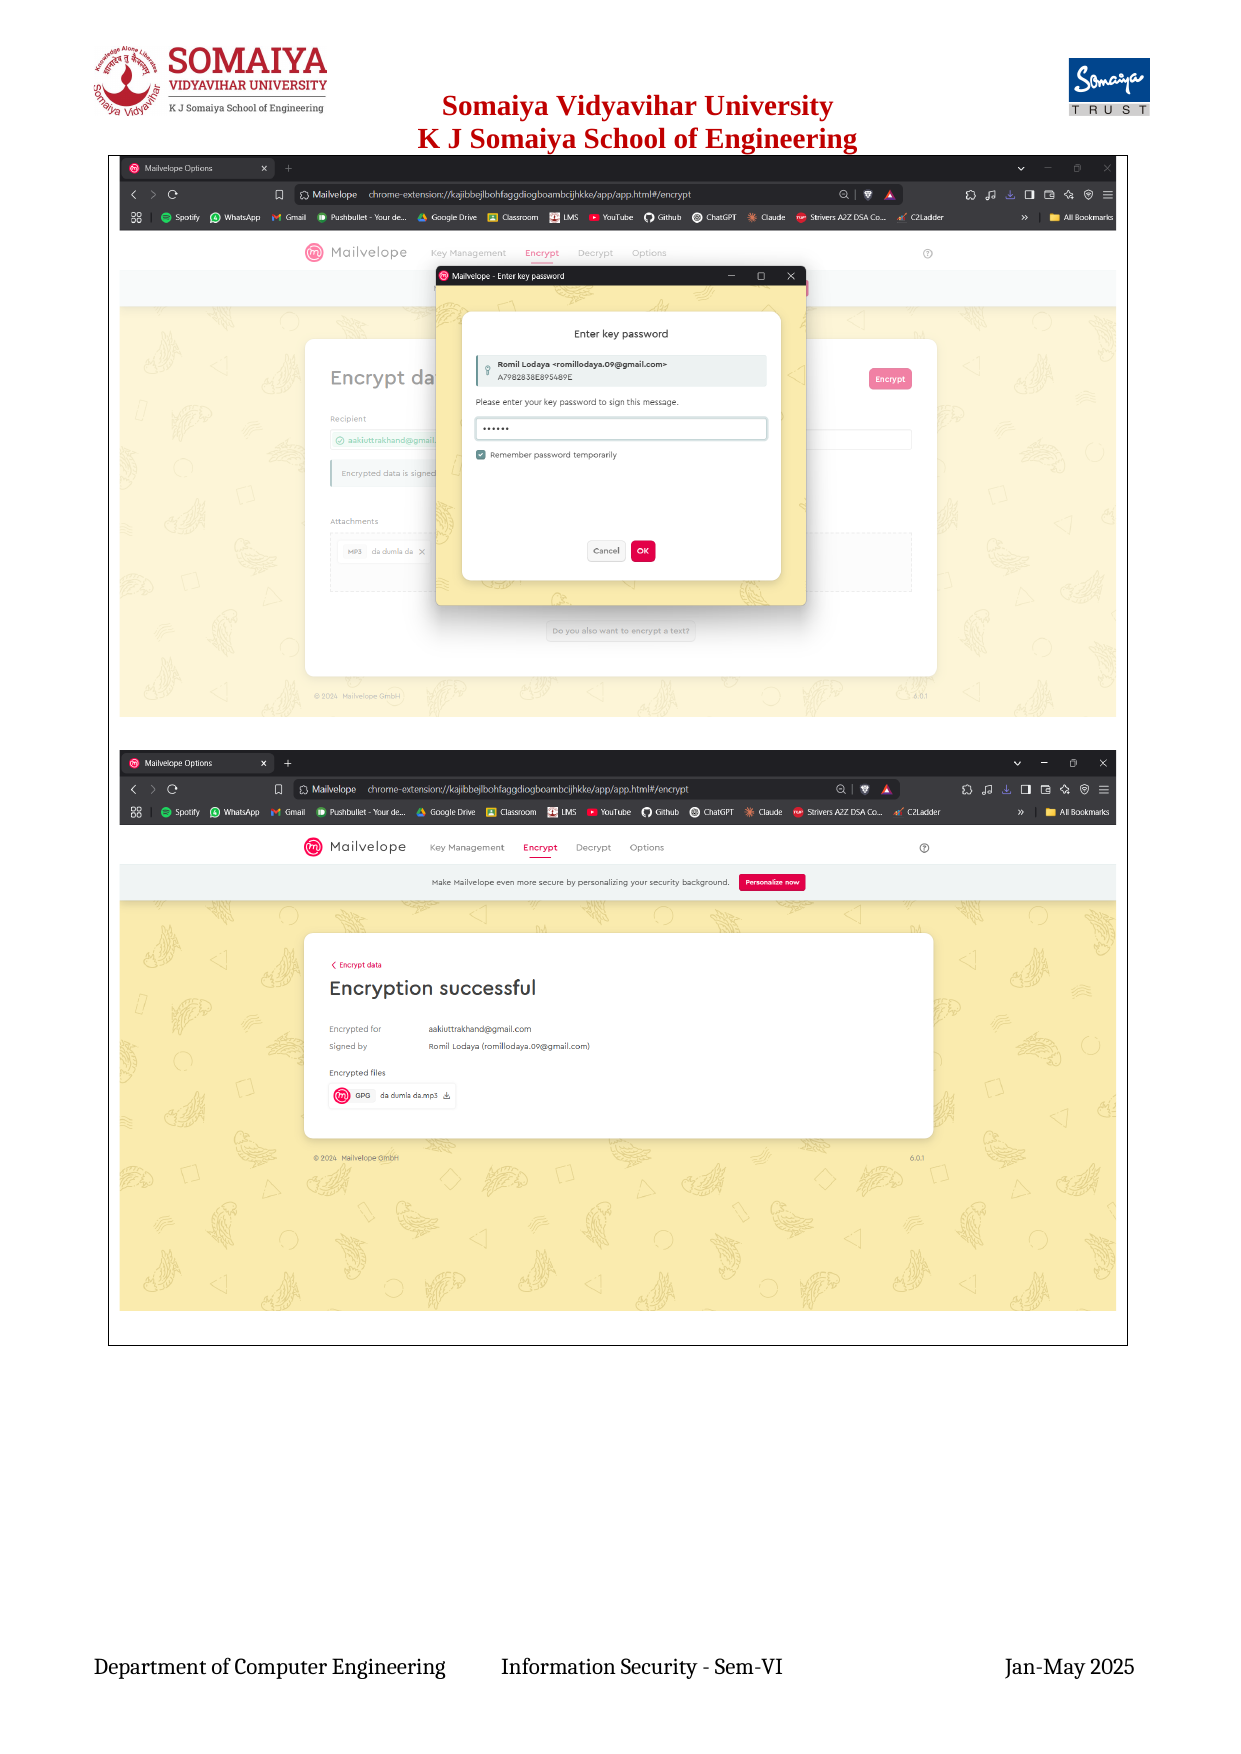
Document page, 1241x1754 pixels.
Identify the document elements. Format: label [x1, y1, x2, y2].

picture [1068, 58, 1150, 116]
picture [119, 750, 1117, 1311]
table_cell [109, 156, 1127, 1345]
picture [93, 46, 327, 116]
picture [119, 156, 1117, 717]
